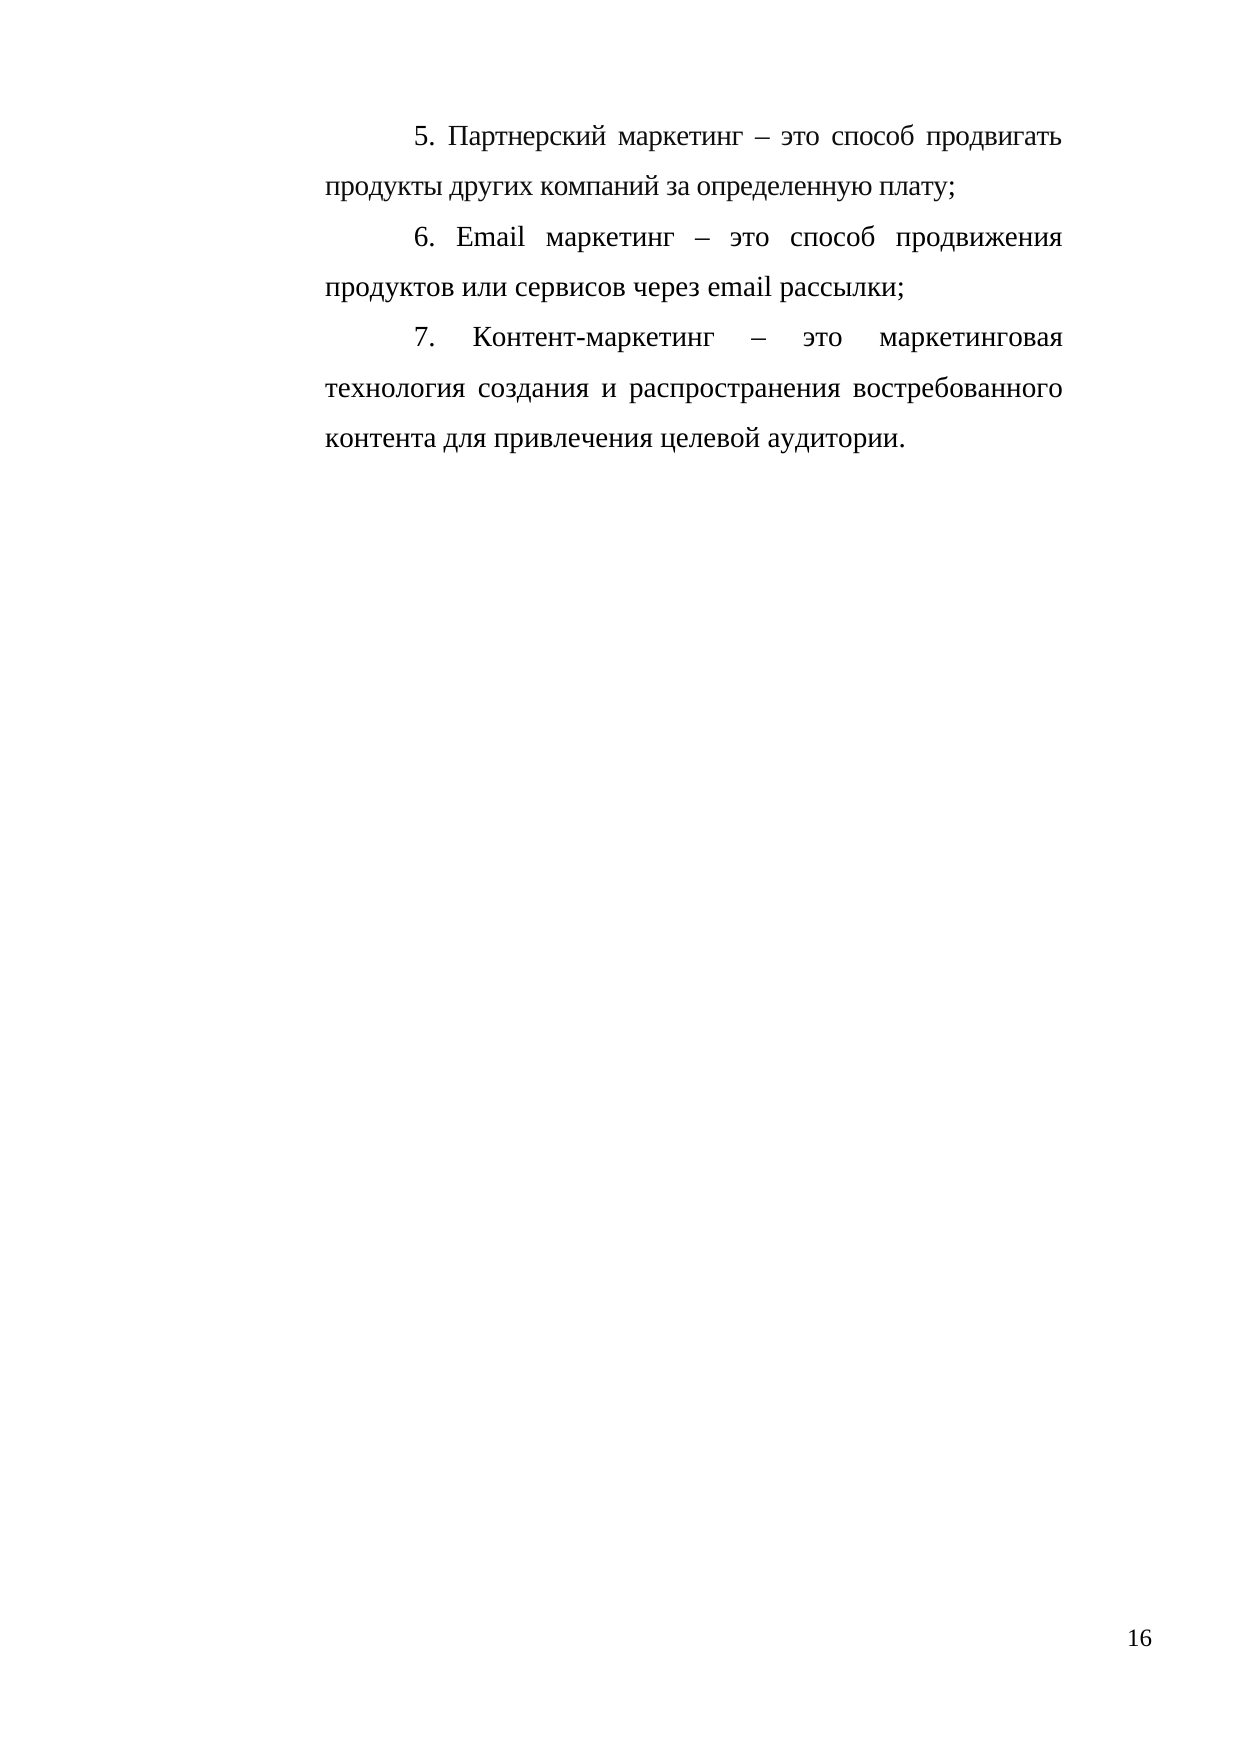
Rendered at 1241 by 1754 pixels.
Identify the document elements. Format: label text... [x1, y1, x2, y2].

text 5. Партнерский маркетинг – это способ продвигать продукты других компаний за определенную плату; [325, 118, 1063, 202]
text 6. Email маркетинг – это способ продвижения продуктов или сервисов через email рассылки; [325, 219, 1063, 303]
text 7. Контент-маркетинг – это маркетинговая технология создания и распространения востребованного контента для привлечения целевой аудитории. [325, 319, 1063, 370]
text 7. Контент-маркетинг – это маркетинговая технология создания и распространения востребованного контента для привлечения целевой аудитории. [325, 403, 1063, 453]
